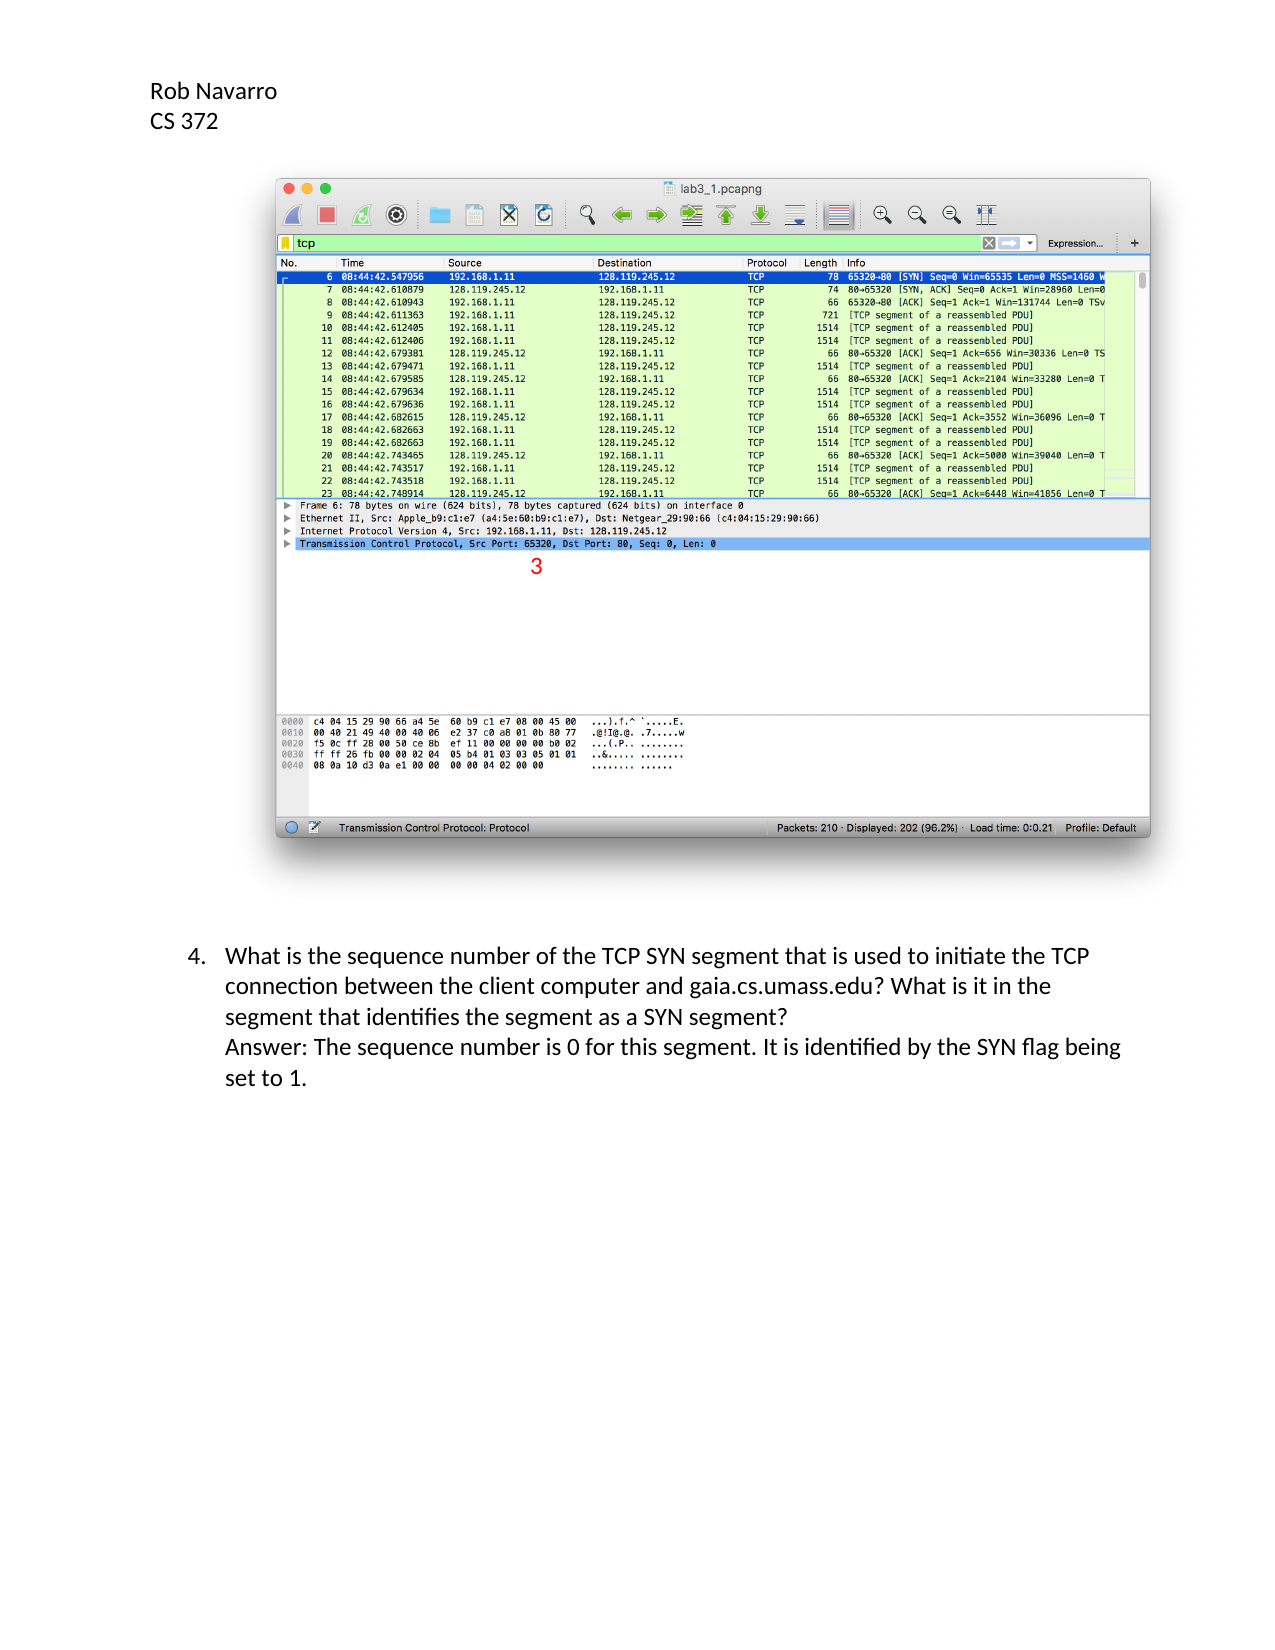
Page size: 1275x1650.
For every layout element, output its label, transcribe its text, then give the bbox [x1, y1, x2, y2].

text Answer: The sequence number is 0 for this segment. It is identified by the SYN flag being set to 1. [225, 1032, 1125, 1093]
list What is the sequence number of the TCP SYN segment that is used to initiate the TCP connection between the client computer and gaia.cs.umass.edu? What is it in the segment that identifies the segment as a SYN segment? [187, 940, 1125, 1032]
picture [225, 150, 1200, 910]
